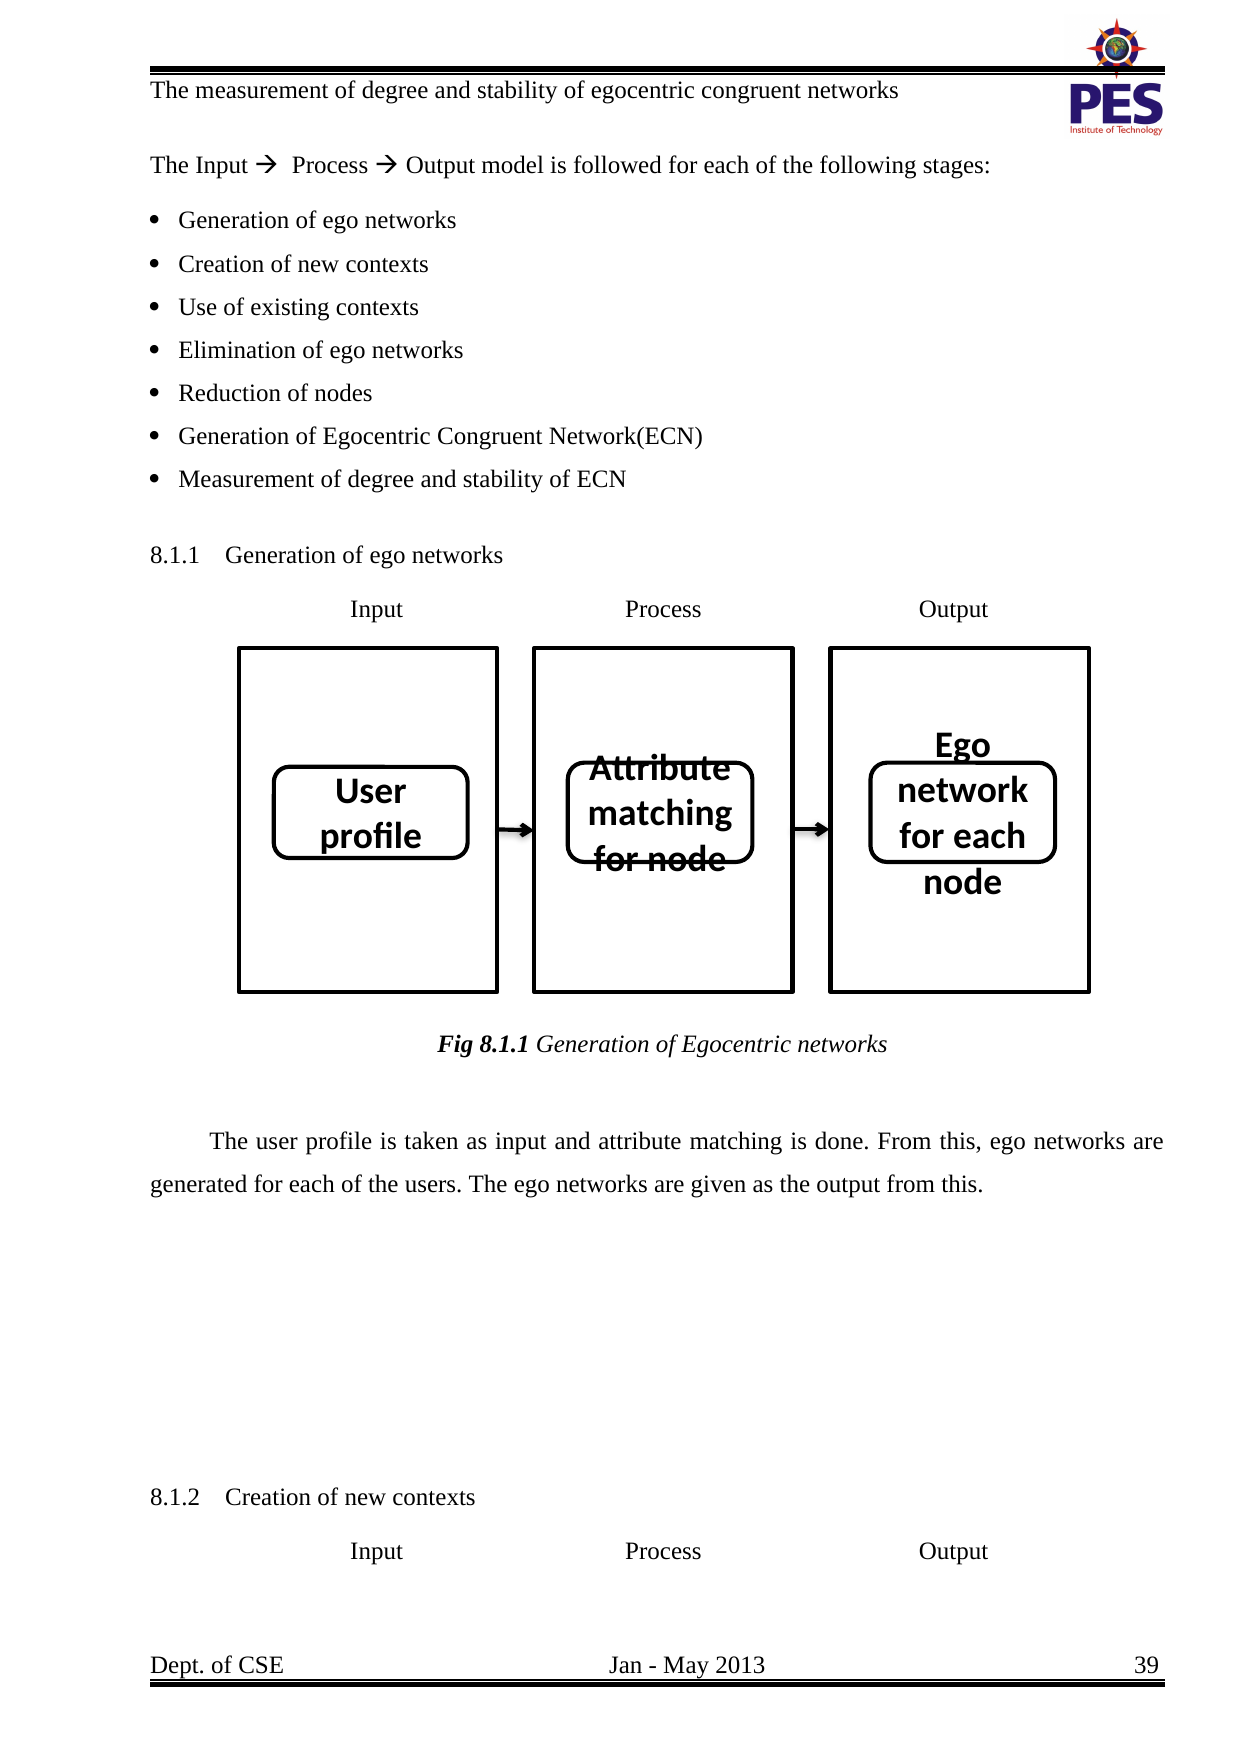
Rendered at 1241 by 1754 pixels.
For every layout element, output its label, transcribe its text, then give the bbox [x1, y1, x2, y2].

list Generation of ego networks [150, 541, 1165, 569]
list Fig 8.1.1 Generation of Egocentric networks [159, 1029, 1165, 1058]
text Input Process Output [150, 594, 1165, 623]
list Use of existing contexts [150, 292, 1165, 321]
list Creation of new contexts [150, 1482, 1165, 1511]
picture [1063, 14, 1170, 139]
list Generation of Egocentric Congruent Network(ECN) [150, 421, 1165, 450]
text Input Process Output [150, 1536, 1165, 1565]
list Measurement of degree and stability of ECN [150, 464, 1165, 493]
list Generation of ego networks [150, 206, 1165, 234]
list Reduction of nodes [150, 378, 1165, 407]
list Creation of new contexts [150, 249, 1165, 277]
text The user profile is taken as input and attribute matching is done. From this, ego networks are generated for each of the users. The ego networks are given as the output from this. [150, 1126, 1165, 1198]
text The Input Process Output model is followed for each of the following stages: [150, 150, 1165, 179]
list Elimination of ego networks [150, 335, 1165, 364]
